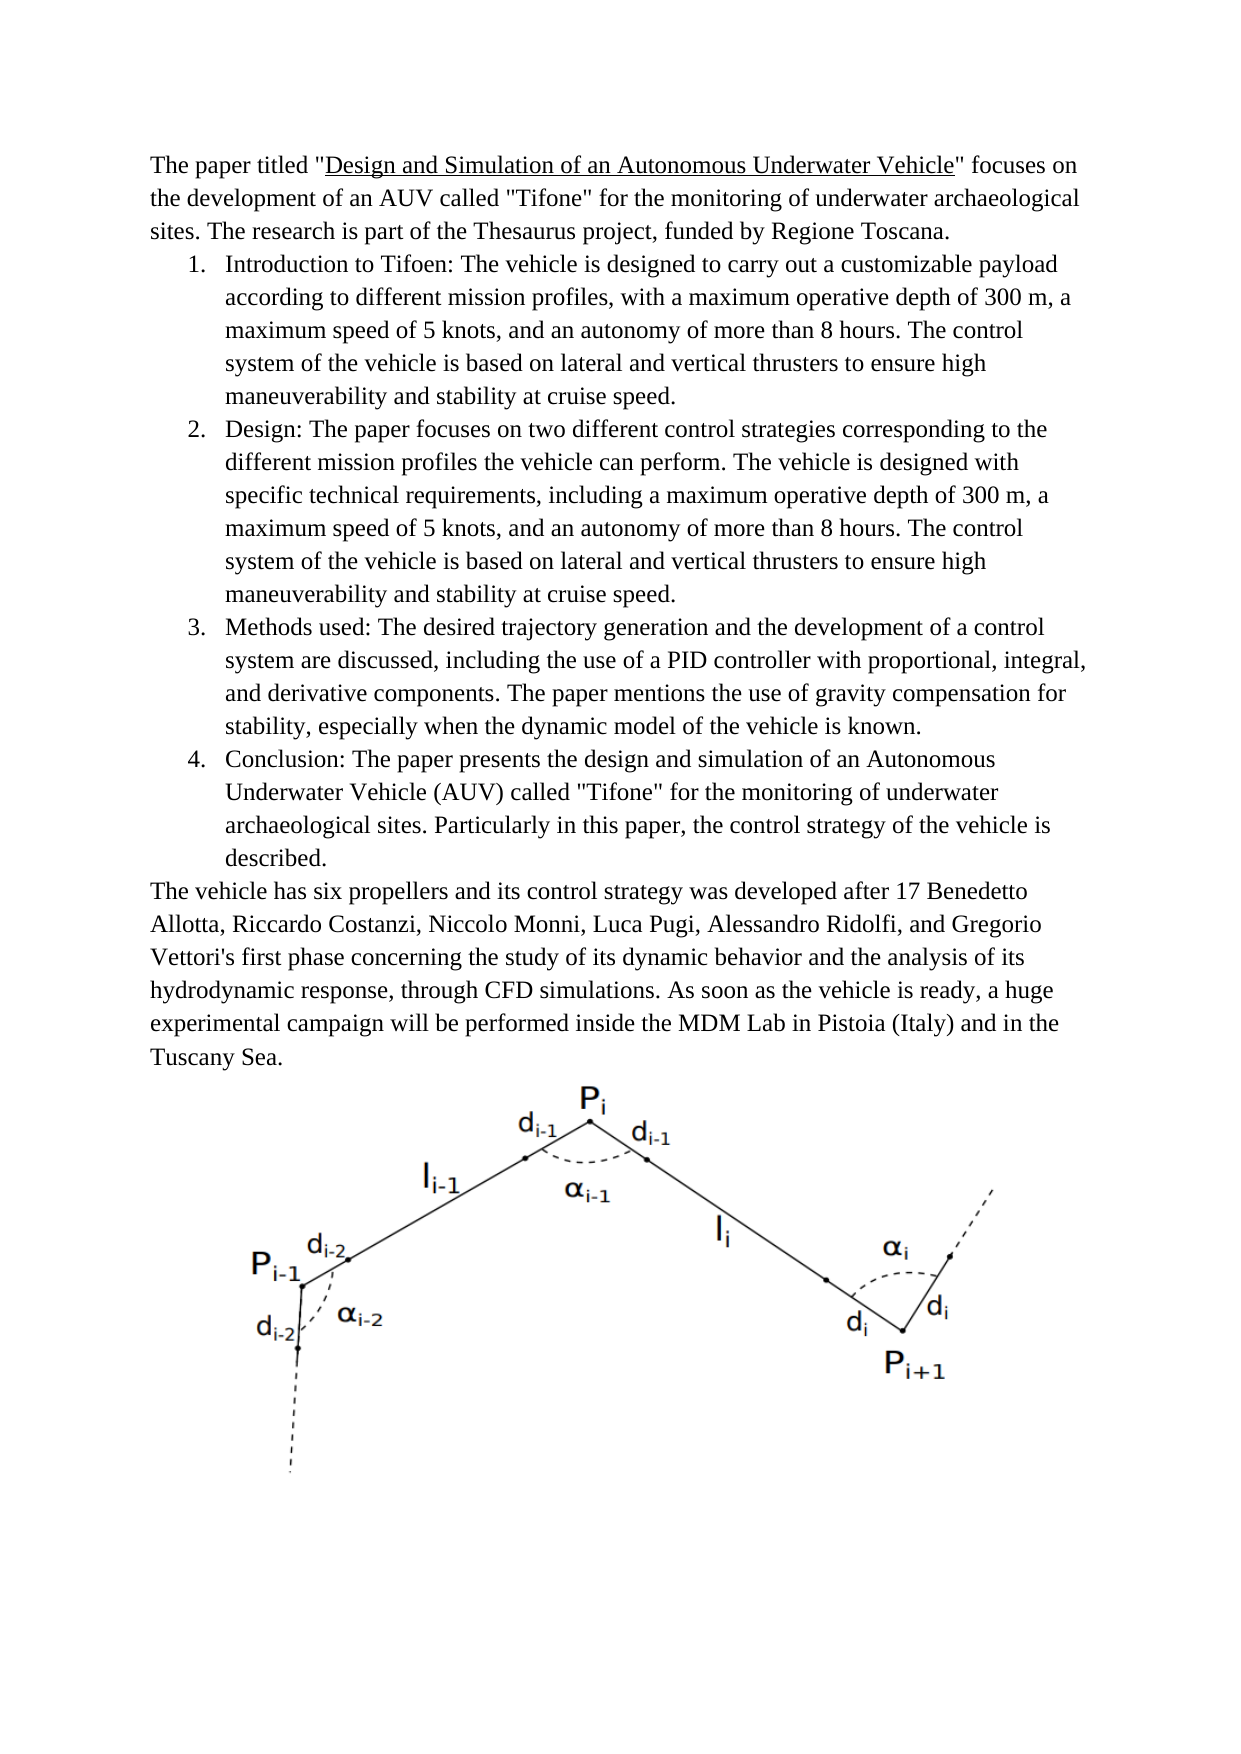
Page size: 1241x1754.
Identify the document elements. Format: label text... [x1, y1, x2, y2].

list Design: The paper focuses on two different control strategies corresponding to the different mission profiles the vehicle can perform. The vehicle is designed with specific technical requirements, including a maximum operative depth of 300 m, a maximum speed of 5 knots, and an autonomy of more than 8 hours. The control system of the vehicle is based on lateral and vertical thrusters to ensure high maneuverability and stability at cruise speed. [187, 414, 1090, 608]
text The paper titled "Design and Simulation of an Autonomous Underwater Vehicle" focuses on the development of an AUV called "Tifone" for the monitoring of underwater archaeological sites. The research is part of the Thesaurus project, funded by Regione Toscana. [150, 150, 1090, 245]
list Conclusion: The paper presents the design and simulation of an Autonomous Underwater Vehicle (AUV) called "Tifone" for the monitoring of underwater archaeological sites. Particularly in this paper, the control strategy of the vehicle is described. [187, 744, 1090, 872]
text The vehicle has six propellers and its control strategy was developed after 17 Benedetto Allotta, Riccardo Costanzi, Niccolo Monni, Luca Pugi, Alessandro Ridolfi, and Gregorio Vettori's first phase concerning the study of its dynamic behavior and the analysis of its hydrodynamic response, through CFD simulations. As soon as the vehicle is ready, a huge experimental campaign will be performed inside the MDM Lab in Pistoia (Italy) and in the Tuscany Sea. [150, 876, 1090, 1070]
list Introduction to Tifoen: The vehicle is designed to carry out a customizable payload according to different mission profiles, with a maximum operative depth of 300 m, a maximum speed of 5 knots, and an autonomy of more than 8 hours. The control system of the vehicle is based on lateral and vertical thrusters to ensure high maneuverability and stability at cruise speed. [187, 249, 1090, 410]
picture [238, 1074, 1003, 1497]
list Methods used: The desired trajectory generation and the development of a control system are discussed, including the use of a PID controller with proportional, integral, and derivative components. The paper mentions the use of gravity compensation for stability, especially when the dynamic model of the vehicle is known. [187, 612, 1090, 740]
